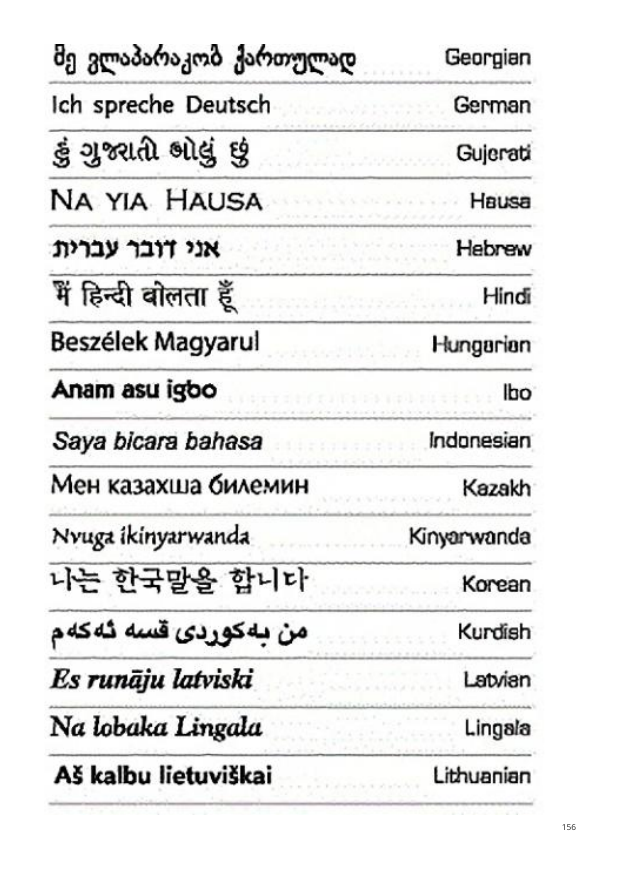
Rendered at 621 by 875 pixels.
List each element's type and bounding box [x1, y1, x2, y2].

picture [44, 44, 545, 815]
